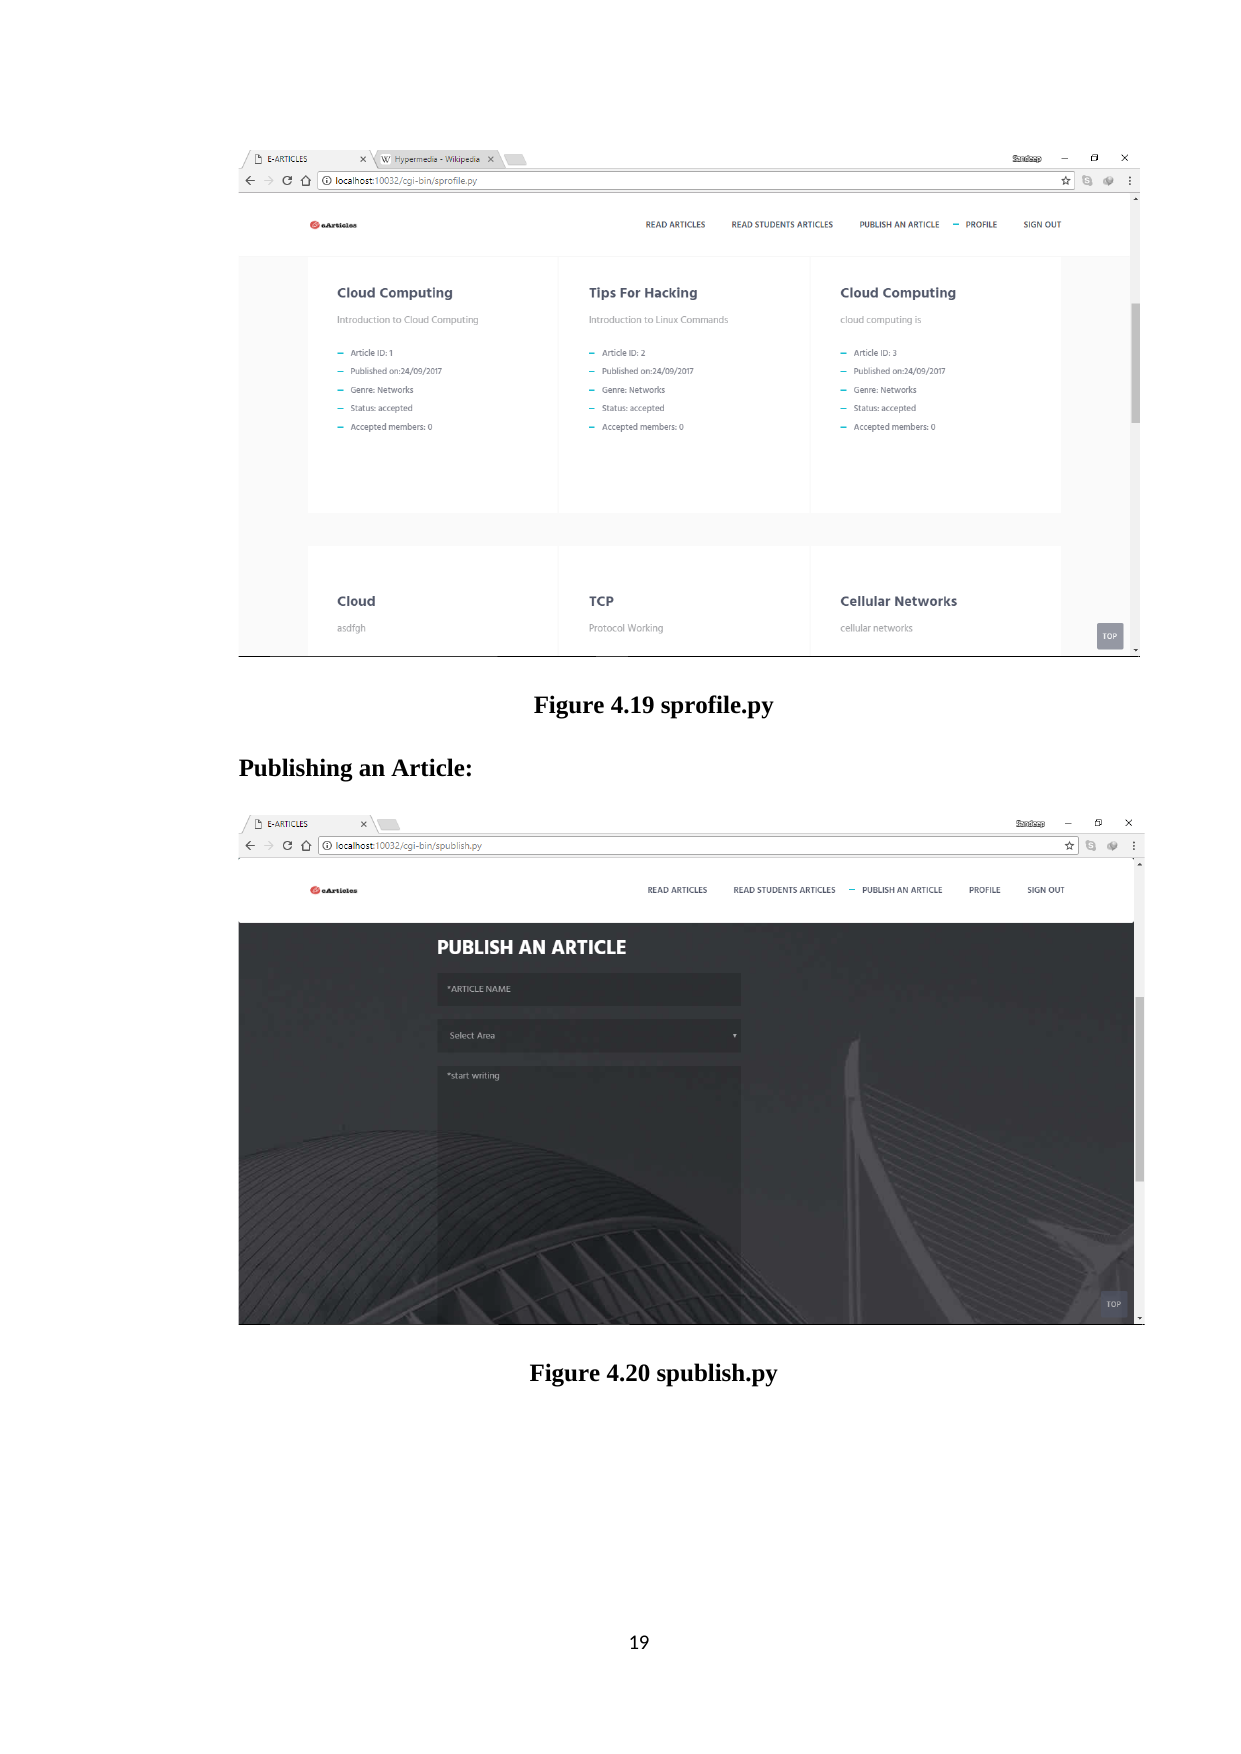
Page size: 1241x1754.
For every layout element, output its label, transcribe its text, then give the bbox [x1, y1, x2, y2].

text Figure 4.19 sprofile.py [238, 690, 1069, 719]
text Figure 4.20 spublish.py [238, 1358, 1069, 1387]
picture [238, 815, 1145, 1325]
text Publishing an Article: [238, 753, 1069, 781]
picture [238, 150, 1140, 657]
